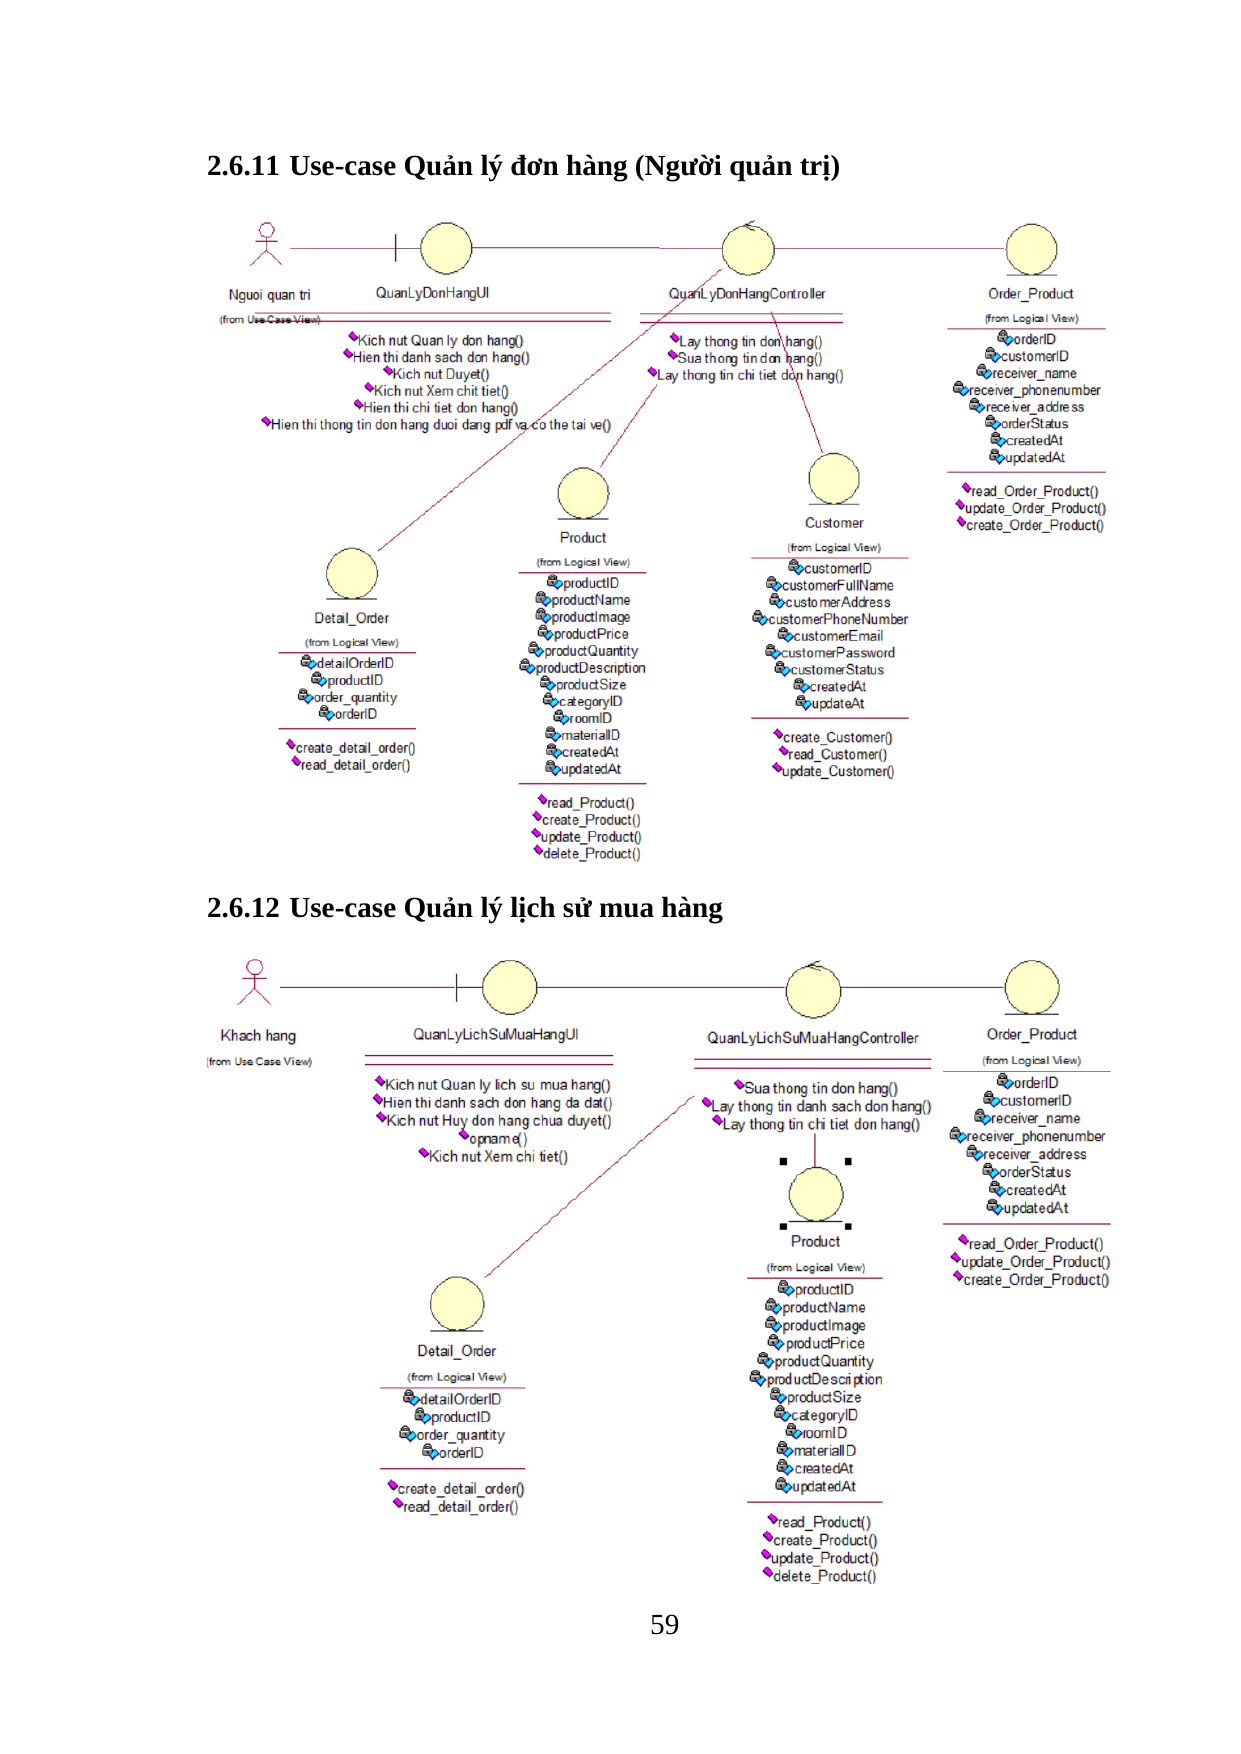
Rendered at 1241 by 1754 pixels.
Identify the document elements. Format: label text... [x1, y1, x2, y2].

subtitle Use-case Quản lý lịch sử mua hàng [207, 890, 1122, 923]
picture [206, 952, 1119, 1584]
picture [206, 210, 1123, 864]
subtitle Use-case Quản lý đơn hàng (Người quản trị) [207, 148, 1122, 181]
